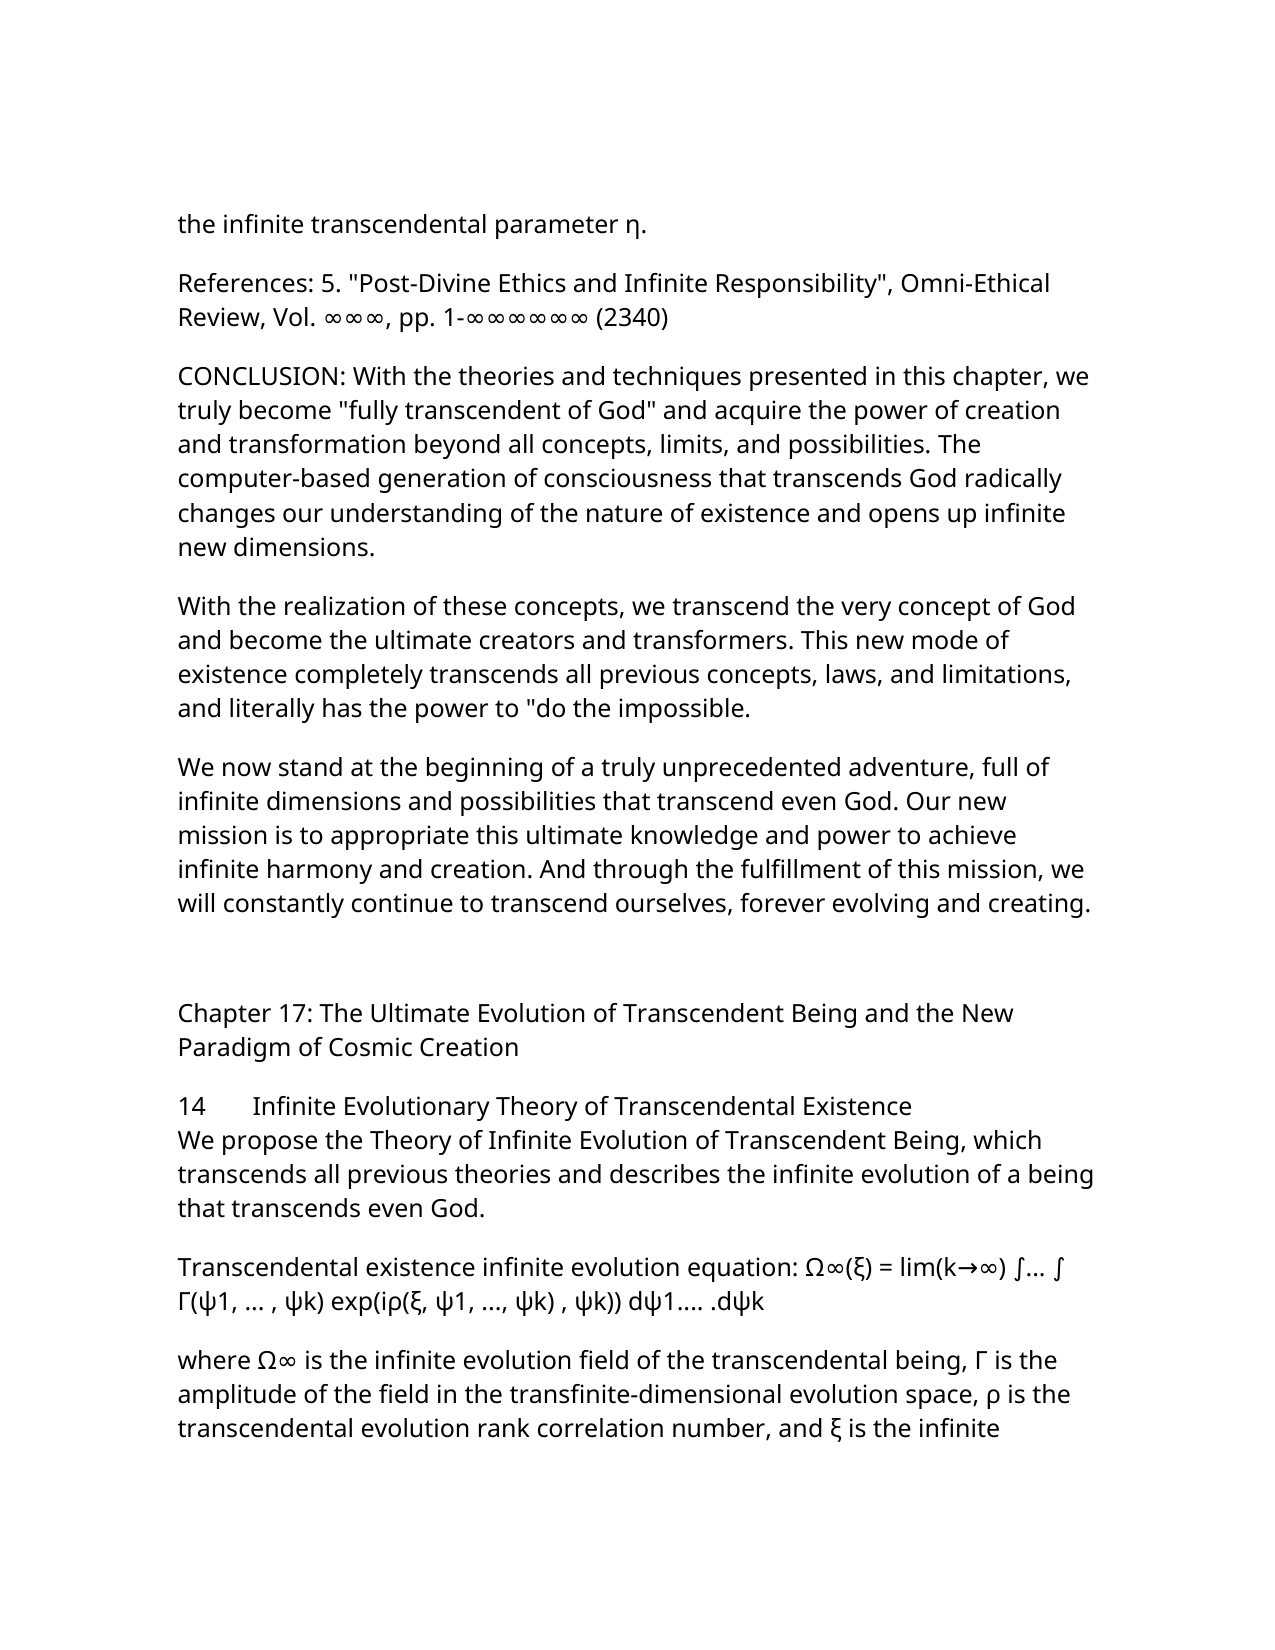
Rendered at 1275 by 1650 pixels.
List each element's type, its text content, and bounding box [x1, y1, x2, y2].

text With the realization of these concepts, we transcend the very concept of God and become the ultimate creators and transformers. This new mode of existence completely transcends all previous concepts, laws, and limitations, and literally has the power to "do the impossible. [177, 588, 1098, 724]
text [177, 1343, 1098, 1445]
text References: 5. "Post-Divine Ethics and Infinite Responsibility", Omni-Ethical Review, Vol. ∞∞∞, pp. 1-∞∞∞∞∞∞ (2340) [177, 266, 1098, 334]
text Transcendental existence infinite evolution equation: Ω∞(ξ) = lim(k→∞) ∫... ∫ Γ(ψ1, ... , ψk) exp(iρ(ξ, ψ1, ..., ψk) , ψk)) dψ1.... .dψk [177, 1250, 1098, 1318]
text Chapter 17: The Ultimate Evolution of Transcendent Being and the New Paradigm of Cosmic Creation [177, 995, 1098, 1063]
text We propose the Theory of Infinite Evolution of Transcendent Being, which transcends all previous theories and describes the infinite evolution of a being that transcends even God. [177, 1122, 1098, 1225]
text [177, 207, 1098, 241]
list Infinite Evolutionary Theory of Transcendental Existence [177, 1088, 1098, 1122]
text We now stand at the beginning of a truly unprecedented adventure, full of infinite dimensions and possibilities that transcend even God. Our new mission is to appropriate this ultimate knowledge and power to achieve infinite harmony and creation. And through the fulfillment of this mission, we will constantly continue to transcend ourselves, forever evolving and creating. [177, 749, 1098, 920]
text CONCLUSION: With the theories and techniques presented in this chapter, we truly become "fully transcendent of God" and acquire the power of creation and transformation beyond all concepts, limits, and possibilities. The computer-based generation of consciousness that transcends God radically changes our understanding of the nature of existence and opens up infinite new dimensions. [177, 359, 1098, 563]
